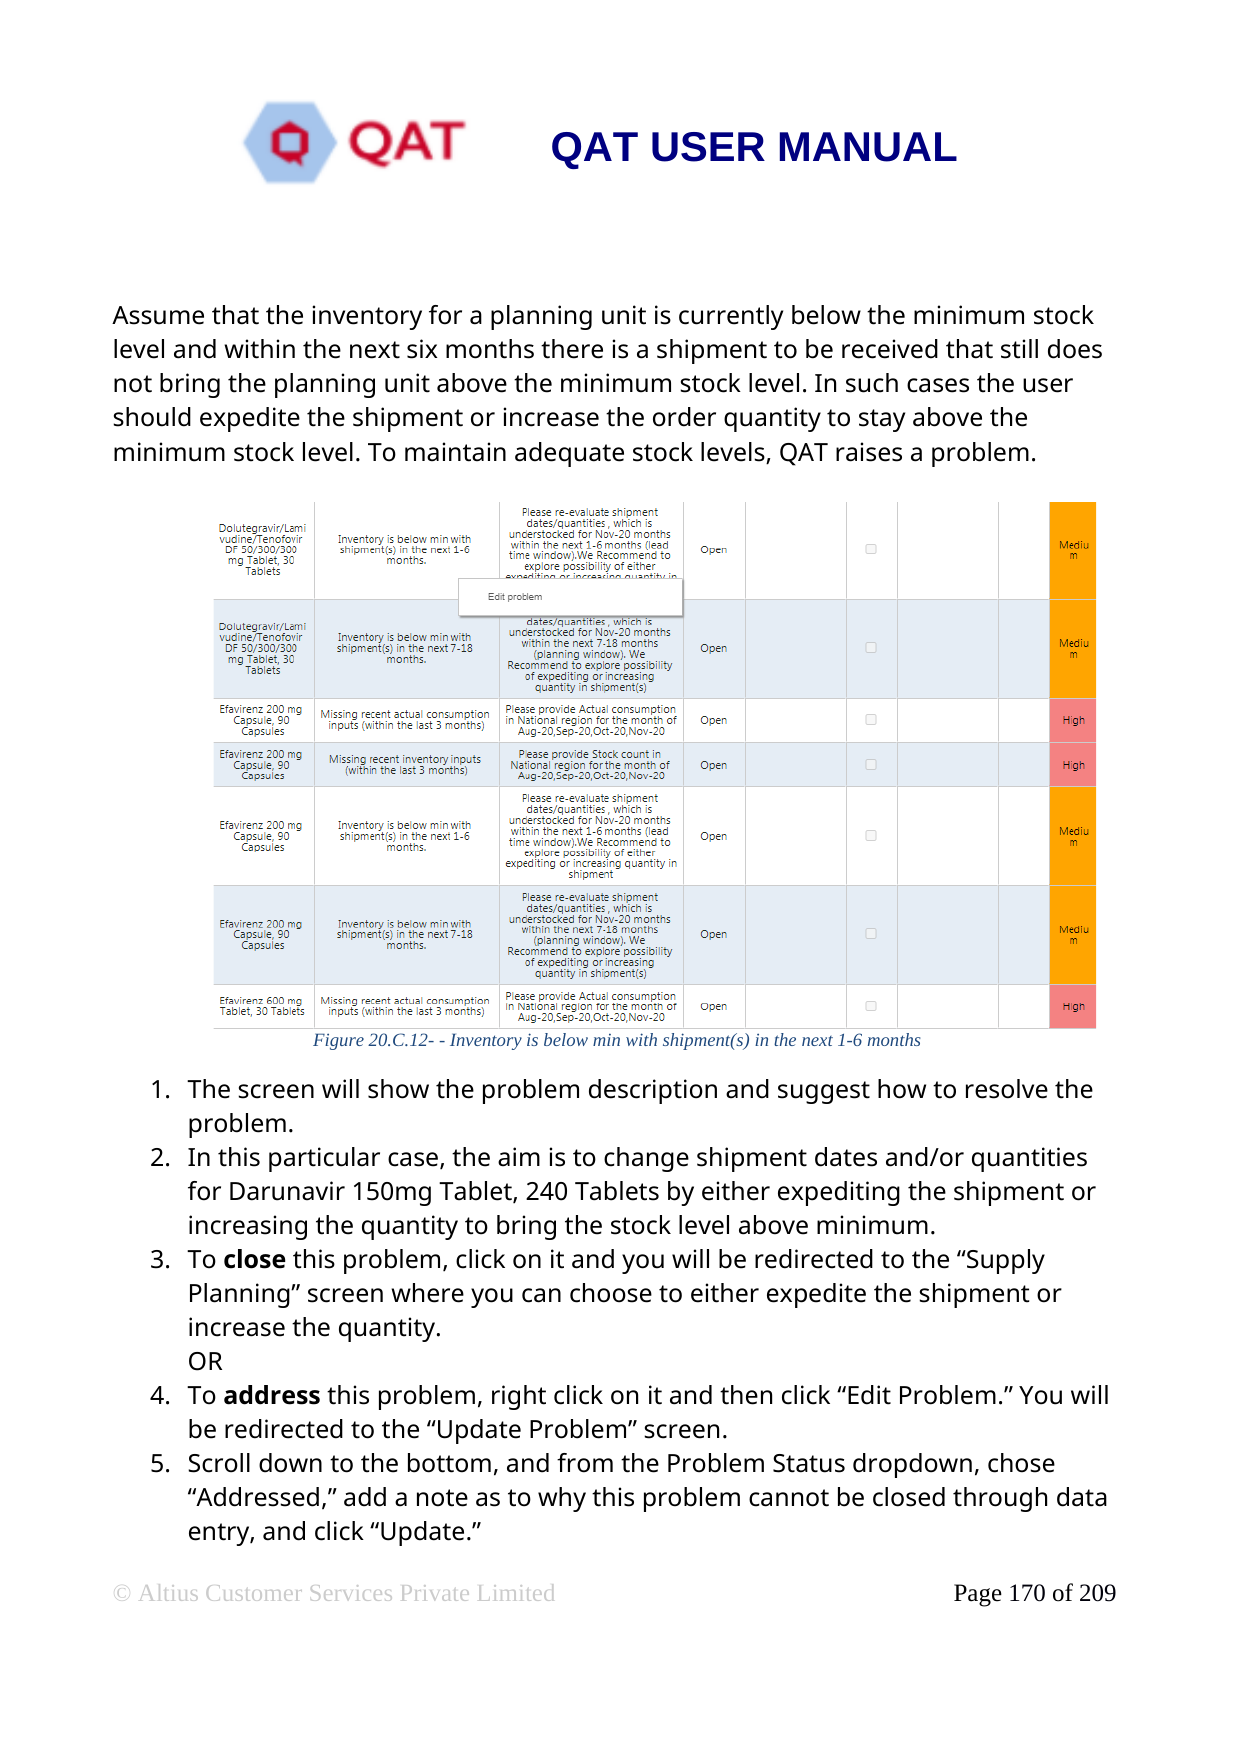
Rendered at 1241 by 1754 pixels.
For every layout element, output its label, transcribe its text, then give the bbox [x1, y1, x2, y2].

list The screen will show the problem description and suggest how to resolve the problem. [150, 1071, 1122, 1139]
picture [229, 98, 484, 189]
list In this particular case, the aim is to change shipment dates and/or quantities for Darunavir 150mg Tablet, 240 Tablets by either expediting the shipment or increasing the quantity to bring the stock level above minimum. [150, 1139, 1122, 1242]
list To address this problem, right click on it and then click “Edit Problem.” You will be redirected to the “Update Problem” screen. [150, 1378, 1122, 1446]
list Scroll down to the bottom, and from the Problem Status dropdown, chose “Addressed,” add a note as to why this problem cannot be closed through data entry, and click “Update.” [150, 1446, 1122, 1548]
list To close this problem, click on it and you will be redirected to the “Supply Planning” screen where you can choose to either expedite the shipment or increase the quantity. [150, 1242, 1122, 1344]
text Figure 20.C.12- - Inventory is below min with shipment(s) in the next 1-6 months [112, 1029, 1122, 1050]
picture [213, 502, 1097, 1029]
text Assume that the inventory for a planning unit is currently below the minimum stock level and within the next six months there is a shipment to be received that still does not bring the planning unit above the minimum stock level. In such cases the user should expedite the shipment or increase the order quantity to stay above the minimum stock level. To maintain adequate stock levels, QAT raises a problem. [112, 298, 1122, 468]
text OR [187, 1344, 1122, 1378]
